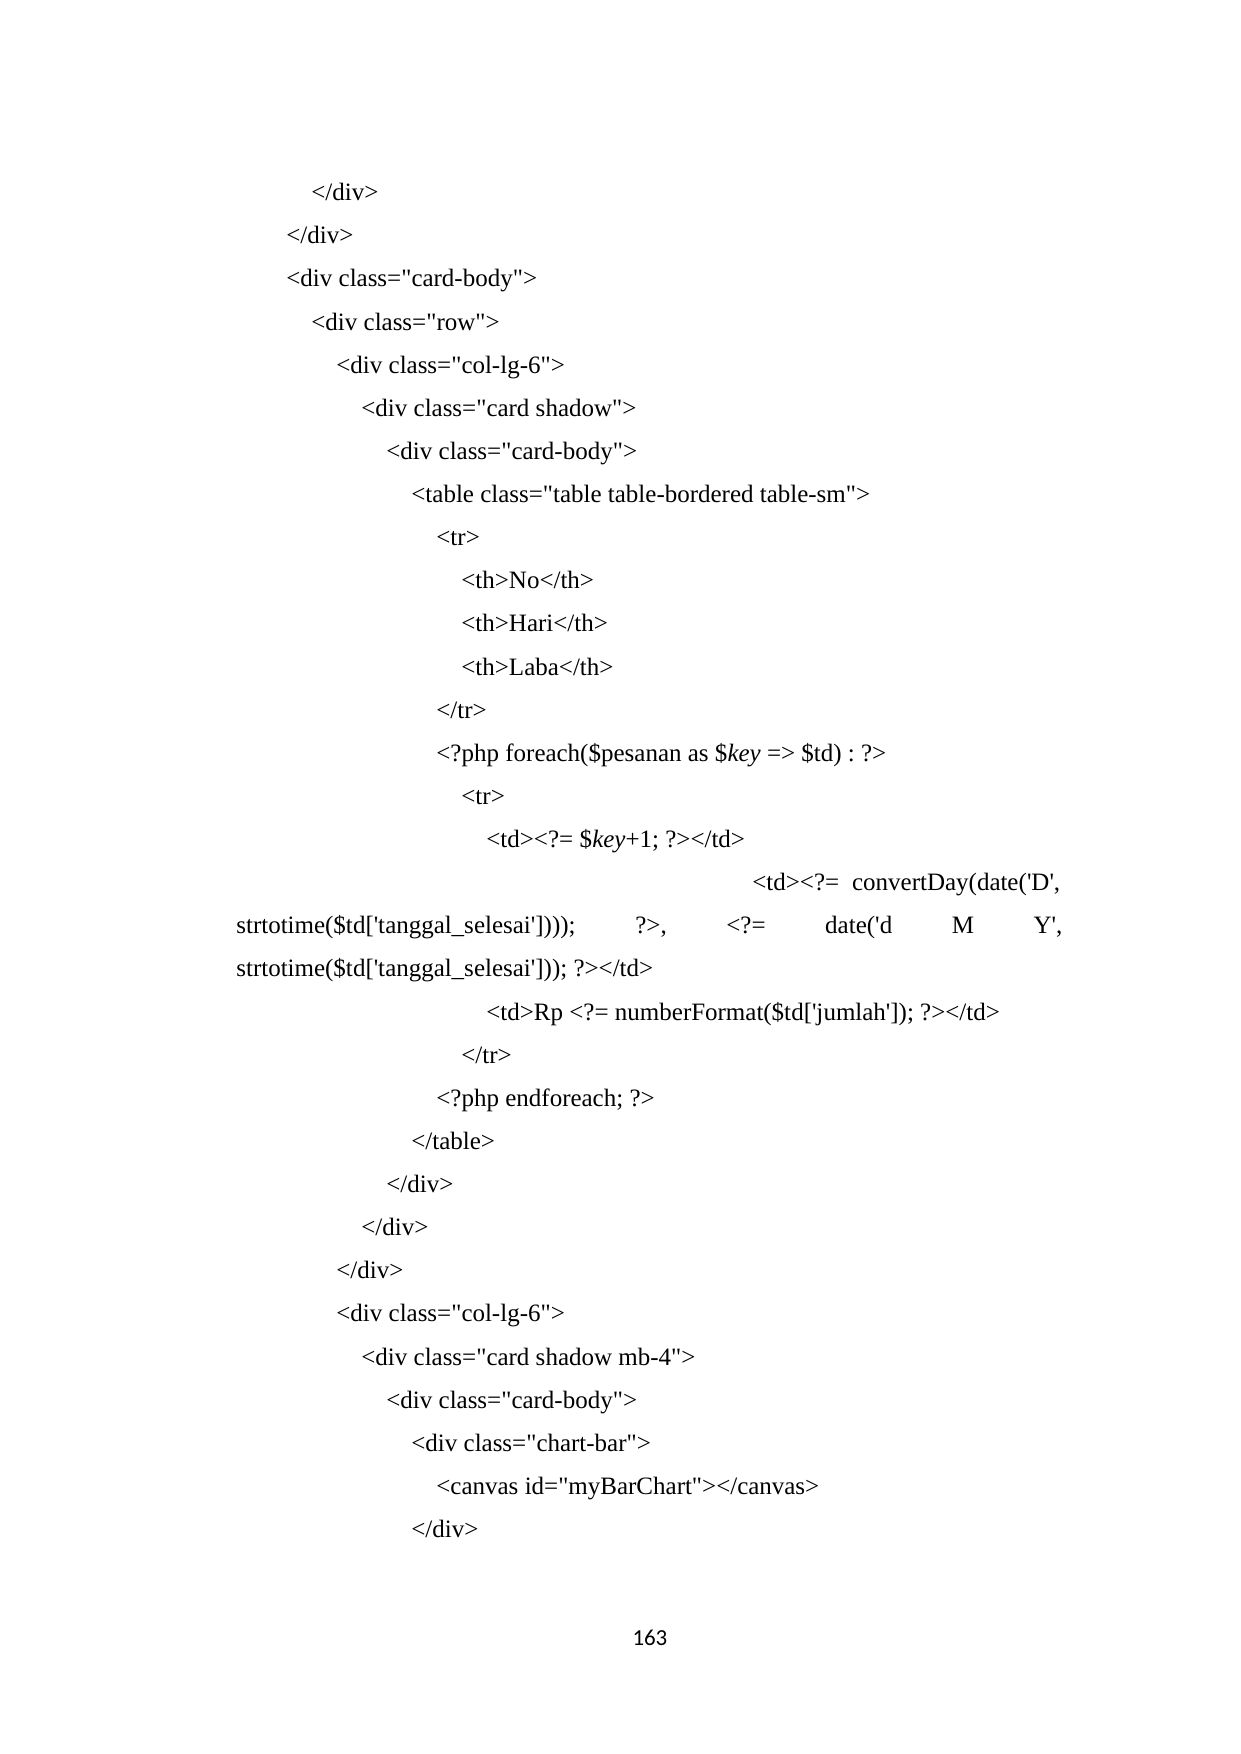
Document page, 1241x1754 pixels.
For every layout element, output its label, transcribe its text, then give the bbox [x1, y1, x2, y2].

text <div class="col-lg-6"> [236, 350, 1063, 378]
text </div> [236, 1255, 1063, 1284]
text <div class="card shadow mb-4"> [236, 1342, 1063, 1370]
text <tr> [236, 522, 1063, 551]
text <div class="card-body"> [236, 263, 1063, 292]
text </div> [236, 220, 1063, 249]
text <td><?= $key+1; ?></td> [236, 824, 1063, 853]
text <tr> [236, 781, 1063, 810]
text <?php foreach($pesanan as $key => $td) : ?> [236, 738, 1063, 767]
text <div class="card-body"> [236, 1385, 1063, 1413]
text </tr> [236, 695, 1063, 723]
text <th>Hari</th> [236, 608, 1063, 637]
text <div class="card-body"> [236, 436, 1063, 465]
text <div class="col-lg-6"> [236, 1298, 1063, 1327]
text <table class="table table-bordered table-sm"> [236, 479, 1063, 508]
text </div> [236, 1514, 1063, 1543]
text </div> [236, 1212, 1063, 1241]
text <div class="card shadow"> [236, 393, 1063, 422]
text <td><?= convertDay(date('D', strtotime($td['tanggal_selesai']))); ?>, <?= date('d M Y', strtotime($td['tanggal_selesai'])); ?></td> [236, 867, 1063, 982]
text <td>Rp <?= numberFormat($td['jumlah']); ?></td> [236, 997, 1063, 1025]
text </div> [236, 177, 1063, 206]
text <div class="row"> [236, 307, 1063, 335]
text </tr> [236, 1040, 1063, 1068]
text </div> [236, 1169, 1063, 1198]
text <?php endforeach; ?> [236, 1083, 1063, 1112]
text <th>Laba</th> [236, 652, 1063, 680]
text <canvas id="myBarChart"></canvas> [236, 1471, 1063, 1500]
text <div class="chart-bar"> [236, 1428, 1063, 1457]
text <th>No</th> [236, 565, 1063, 594]
text </table> [236, 1126, 1063, 1155]
